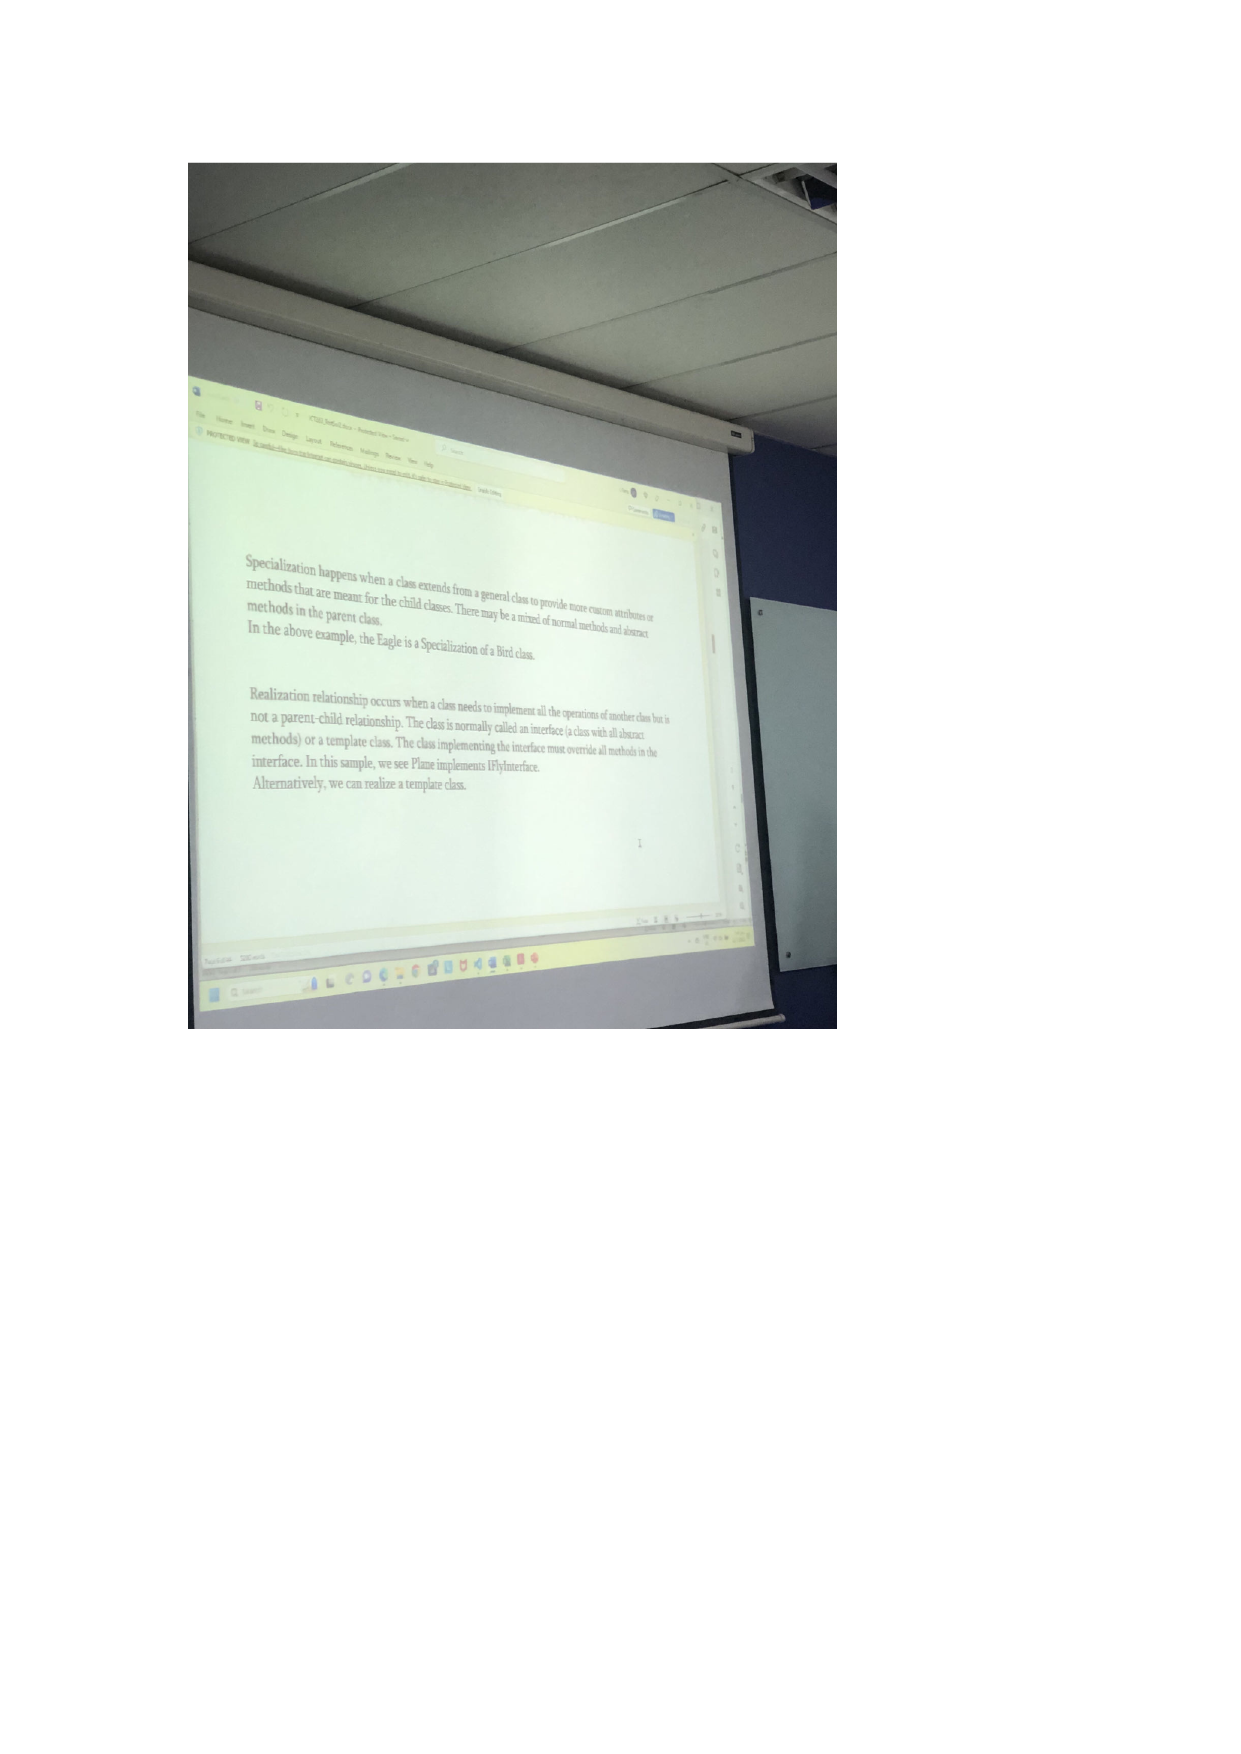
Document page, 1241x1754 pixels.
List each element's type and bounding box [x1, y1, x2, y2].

picture [188, 164, 837, 1028]
